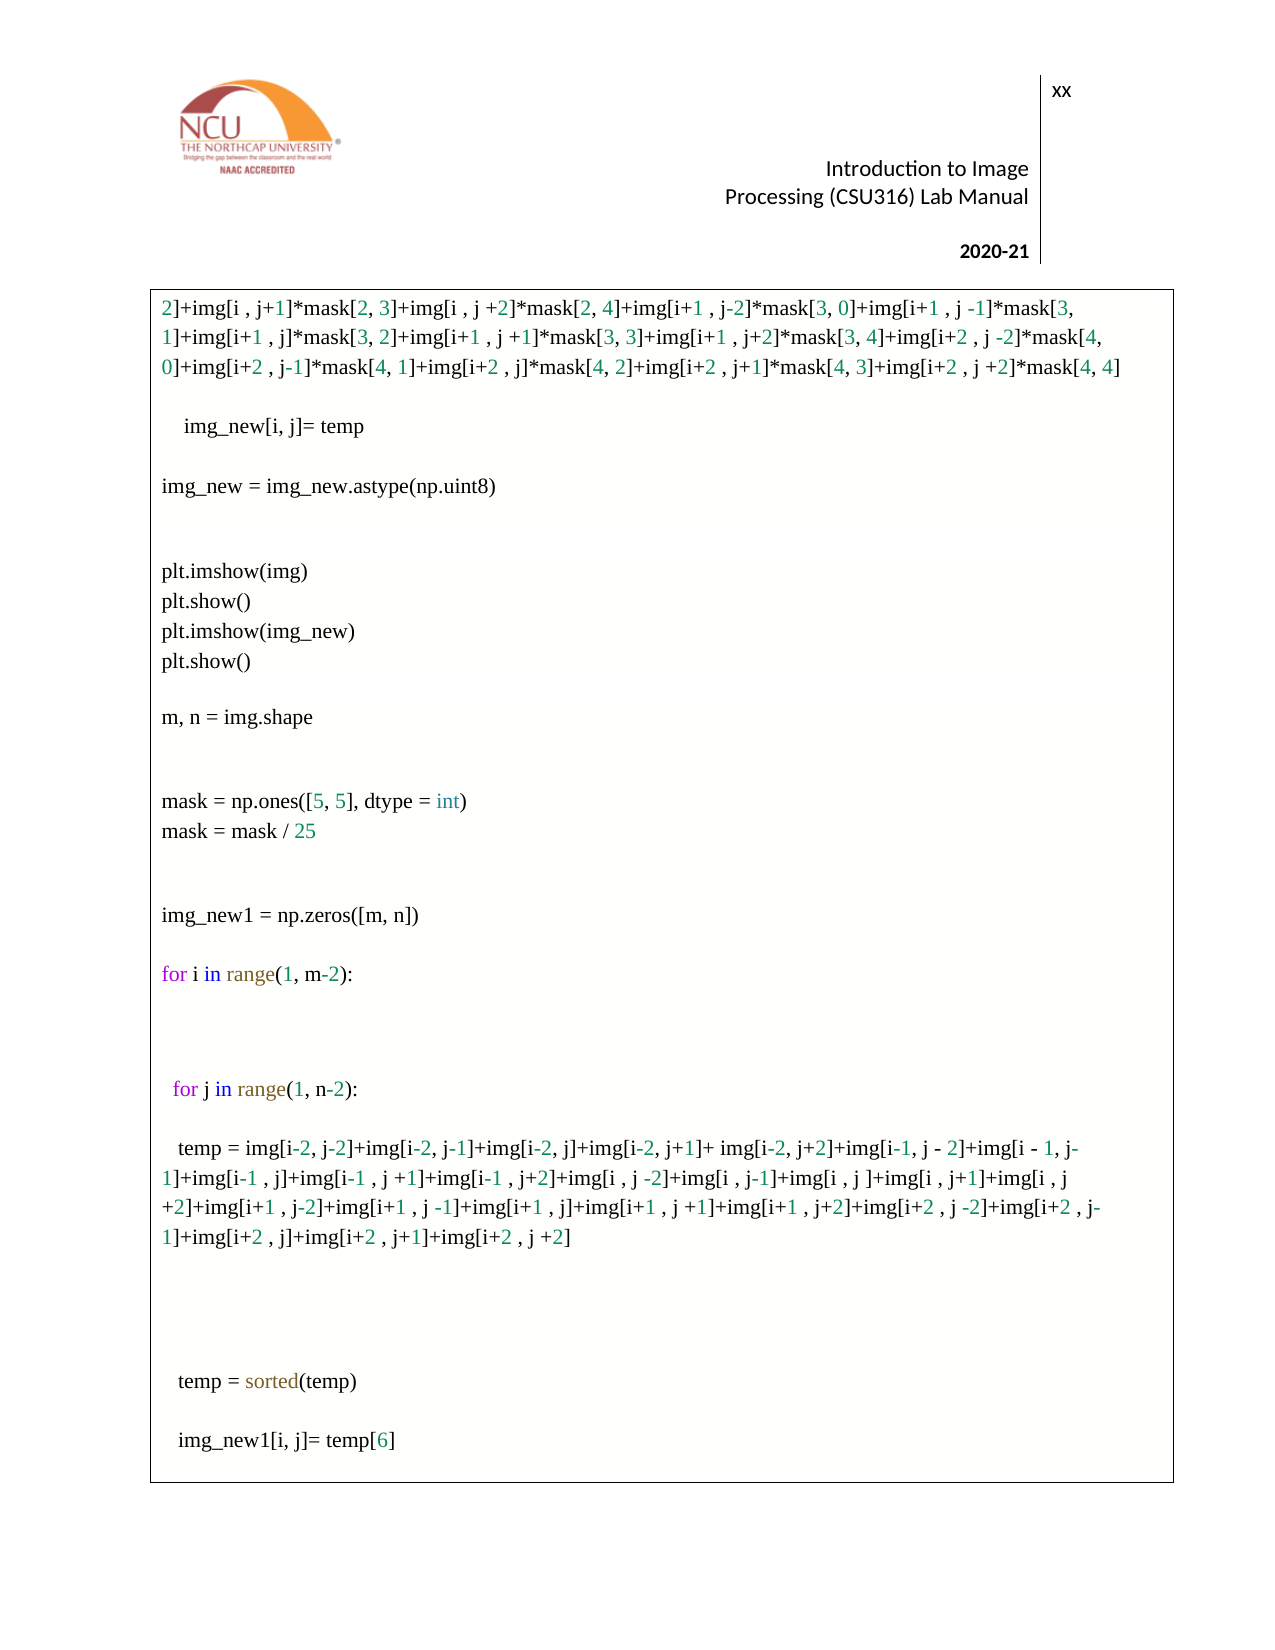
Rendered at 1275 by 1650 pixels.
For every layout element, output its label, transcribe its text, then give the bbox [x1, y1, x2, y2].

picture [177, 75, 342, 177]
